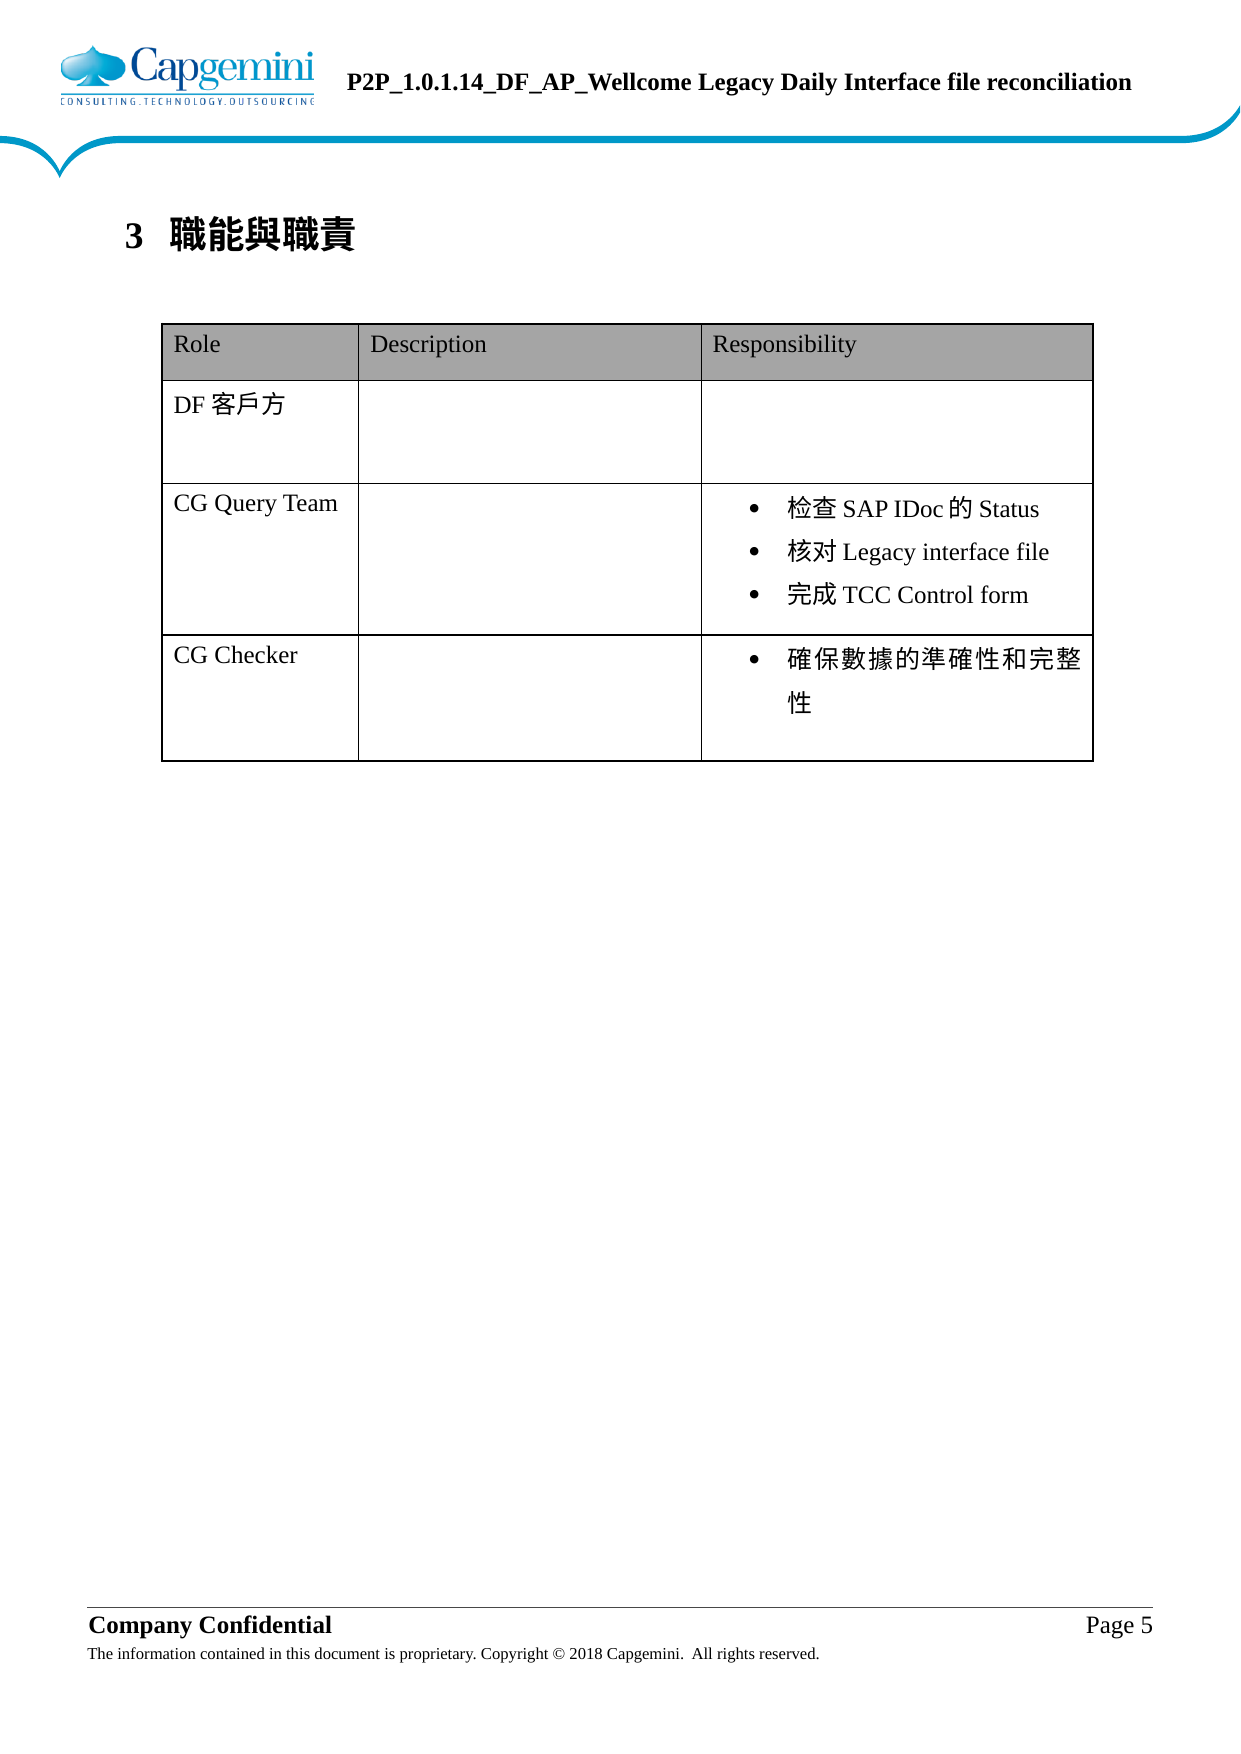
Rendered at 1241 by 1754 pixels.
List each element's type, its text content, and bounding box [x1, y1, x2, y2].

table_cell CG Checker [163, 636, 358, 760]
table_cell CG Query Team [163, 484, 358, 634]
table_cell [359, 484, 701, 634]
picture [61, 45, 314, 105]
subtitle 職能與職責 [124, 204, 1116, 259]
table_cell [359, 636, 701, 760]
table_cell DF 客戶方 [163, 381, 358, 483]
table_cell 检查SAP IDoc的Status 核对Legacy interface file 完成TCC Control form [702, 484, 1092, 634]
table_cell [702, 381, 1092, 483]
table_header Role [163, 325, 358, 380]
table_header Responsibility [702, 325, 1092, 380]
table_header Description [359, 325, 701, 380]
table_cell 確保數據的準確性和完整性 [702, 636, 1092, 760]
table_cell [359, 381, 701, 483]
